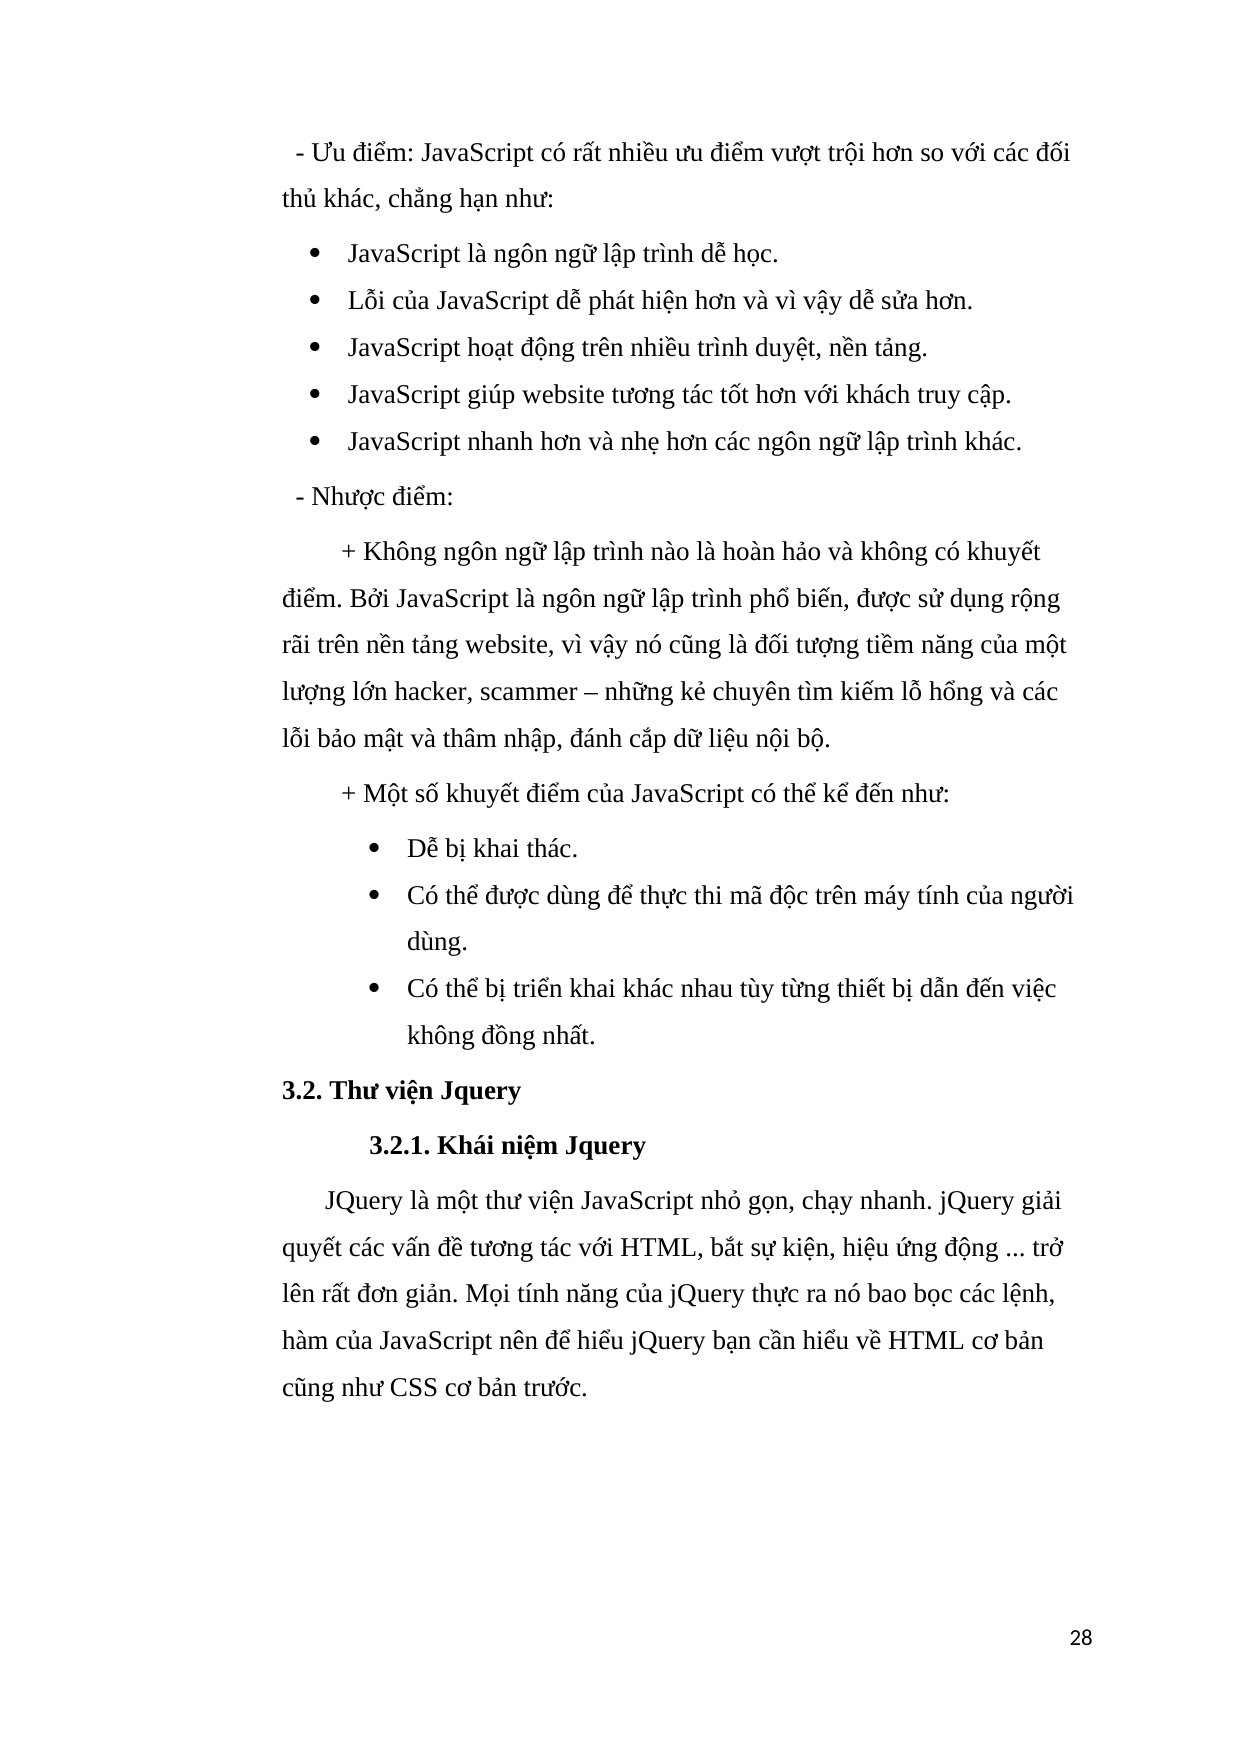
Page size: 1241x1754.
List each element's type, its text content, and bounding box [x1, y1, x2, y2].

text - Ưu điểm: JavaScript có rất nhiều ưu điểm vượt trội hơn so với các đối thủ khác, chẳng hạn như: [282, 136, 1092, 214]
list Có thể bị triển khai khác nhau tùy từng thiết bị dẫn đến việc không đồng nhất. [369, 972, 1092, 1050]
list Có thể được dùng để thực thi mã độc trên máy tính của người dùng. [369, 879, 1092, 957]
list JavaScript giúp website tương tác tốt hơn với khách truy cập. [310, 378, 1092, 409]
list JavaScript nhanh hơn và nhẹ hơn các ngôn ngữ lập trình khác. [310, 425, 1092, 456]
list JavaScript hoạt động trên nhiều trình duyệt, nền tảng. [310, 331, 1092, 362]
text - Nhược điểm: [207, 480, 1092, 511]
text + Không ngôn ngữ lập trình nào là hoàn hảo và không có khuyết điểm. Bởi JavaScript là ngôn ngữ lập trình phổ biến, được sử dụng rộng rãi trên nền tảng website, vì vậy nó cũng là đối tượng tiềm năng của một lượng lớn hacker, scammer – những kẻ chuyên tìm kiếm lỗ hổng và các lỗi bảo mật và thâm nhập, đánh cắp dữ liệu nội bộ. [282, 535, 1092, 753]
text + Một số khuyết điểm của JavaScript có thể kể đến như: [282, 777, 1092, 808]
list Lỗi của JavaScript dễ phát hiện hơn và vì vậy dễ sửa hơn. [310, 284, 1092, 316]
text JQuery là một thư viện JavaScript nhỏ gọn, chạy nhanh. jQuery giải quyết các vấn đề tương tác với HTML, bắt sự kiện, hiệu ứng động ... trở lên rất đơn giản. Mọi tính năng của jQuery thực ra nó bao bọc các lệnh, hàm của JavaScript nên để hiểu jQuery bạn cần hiểu về HTML cơ bản cũng như CSS cơ bản trước. [282, 1184, 1092, 1402]
text Khái niệm Jquery [369, 1129, 1092, 1160]
list JavaScript là ngôn ngữ lập trình dễ học. [310, 237, 1092, 269]
text Thư viện Jquery [282, 1074, 1092, 1105]
list Dễ bị khai thác. [369, 832, 1092, 863]
